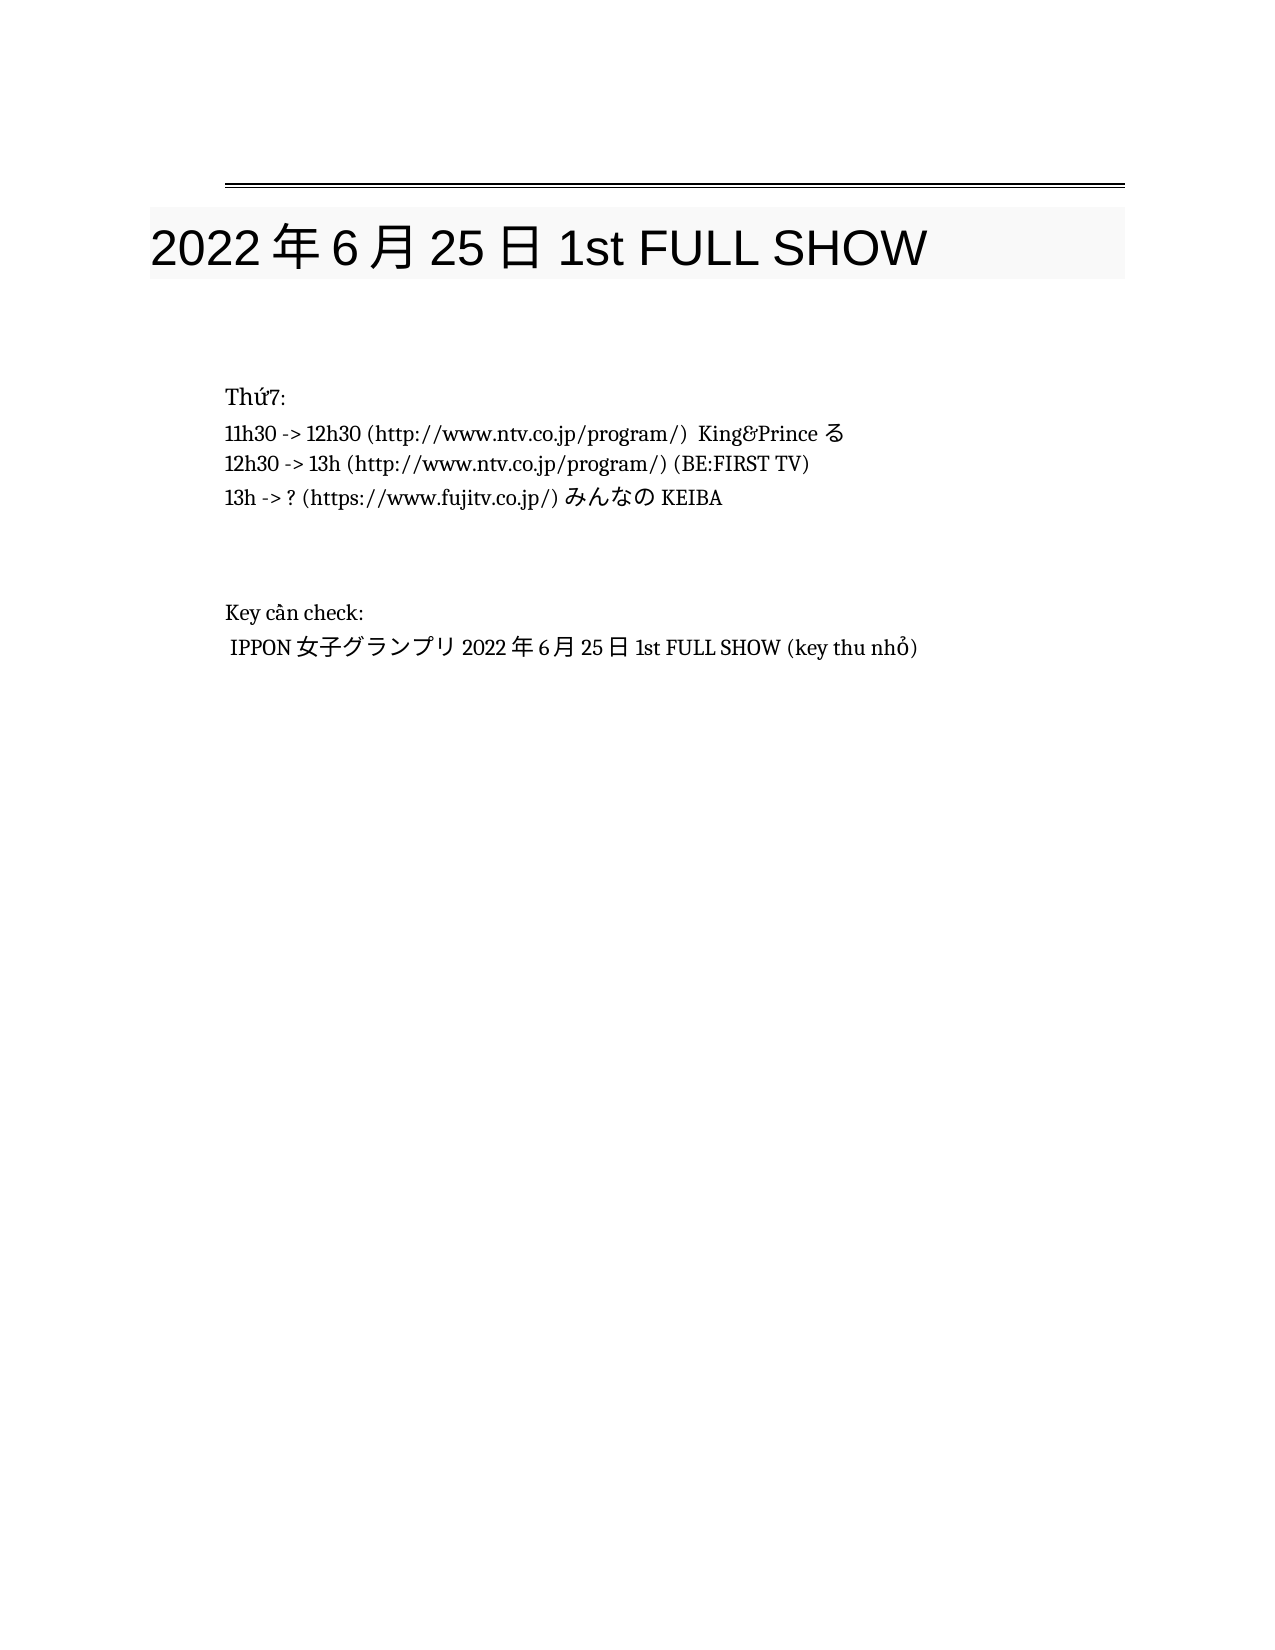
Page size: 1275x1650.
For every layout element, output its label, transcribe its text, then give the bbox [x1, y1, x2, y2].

text 2022年6月25日 1st FULL SHOW [150, 207, 1125, 279]
list 11h30 -> 12h30 (http://www.ntv.co.jp/program/) King&Princeる [225, 414, 1125, 448]
list 12h30 -> 13h (http://www.ntv.co.jp/program/) (BE:FIRST TV) [225, 450, 1125, 477]
list Key cần check: [225, 600, 1125, 626]
list IPPON女子グランプリ 2022年6月25日 1st FULL SHOW (key thu nhỏ) [225, 628, 1125, 662]
list Thứ7: [225, 381, 1125, 412]
list 13h -> ? (https://www.fujitv.co.jp/) みんなのKEIBA [225, 479, 1125, 512]
